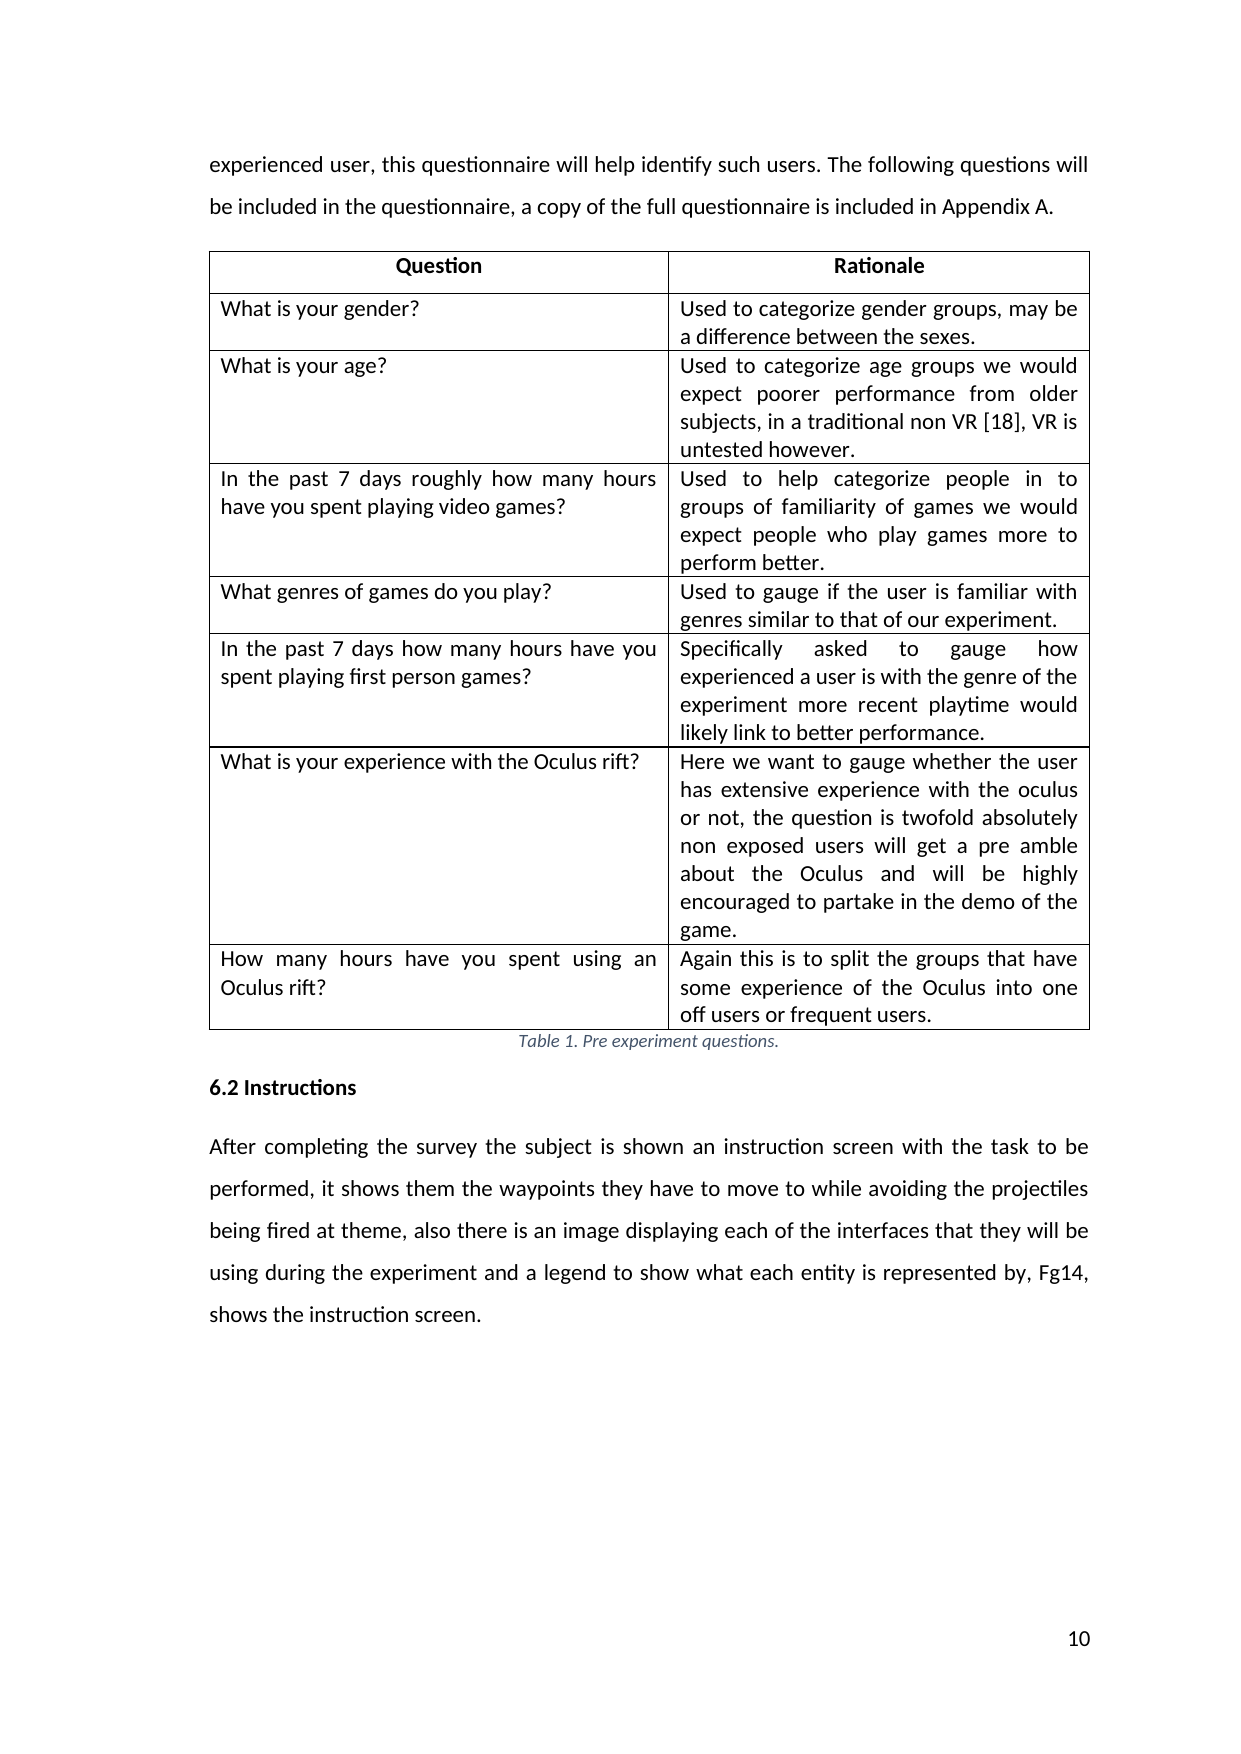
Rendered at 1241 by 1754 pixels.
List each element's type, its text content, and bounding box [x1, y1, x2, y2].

table_cell In the past 7 days how many hours have you spent playing first person games? [210, 634, 668, 746]
table_cell What is your age? [210, 351, 668, 463]
table_cell How many hours have you spent using an Oculus rift? [210, 945, 668, 1029]
table_cell What is your experience with the Oculus rift? [210, 748, 668, 943]
table_cell Specifically asked to gauge how experienced a user is with the genre of the experiment more recent playtime would likely link to better performance. [669, 634, 1089, 746]
table_header Rationale [669, 252, 1089, 293]
table_cell Used to gauge if the user is familiar with genres similar to that of our experiment. [669, 577, 1089, 633]
table_cell Used to categorize gender groups, may be a difference between the sexes. [669, 294, 1089, 350]
table_cell Again this is to split the groups that have some experience of the Oculus into one off users or frequent users. [669, 945, 1089, 1029]
subtitle 6.2 Instructions [209, 1073, 1090, 1101]
text After completing the survey the subject is shown an instruction screen with the task to be performed, it shows them the waypoints they have to move to while avoiding the projectiles being fired at theme, also there is an image displaying each of the interfaces that they will be using during the experiment and a legend to show what each entity is represented by, Fg14, shows the instruction screen. [209, 1132, 1090, 1328]
table_cell Used to help categorize people in to groups of familiarity of games we would expect people who play games more to perform better. [669, 464, 1089, 576]
table_cell What is your gender? [210, 294, 668, 350]
table_cell Here we want to gauge whether the user has extensive experience with the oculus or not, the question is twofold absolutely non exposed users will get a pre amble about the Oculus and will be highly encouraged to partake in the demo of the game. [669, 748, 1089, 943]
table_header Question [210, 252, 668, 293]
table_cell What genres of games do you play? [210, 577, 668, 633]
table_cell In the past 7 days roughly how many hours have you spent playing video games? [210, 464, 668, 576]
table_cell Used to categorize age groups we would expect poorer performance from older subjects, in a traditional non VR [18], VR is untested however. [669, 351, 1089, 463]
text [209, 150, 1090, 220]
